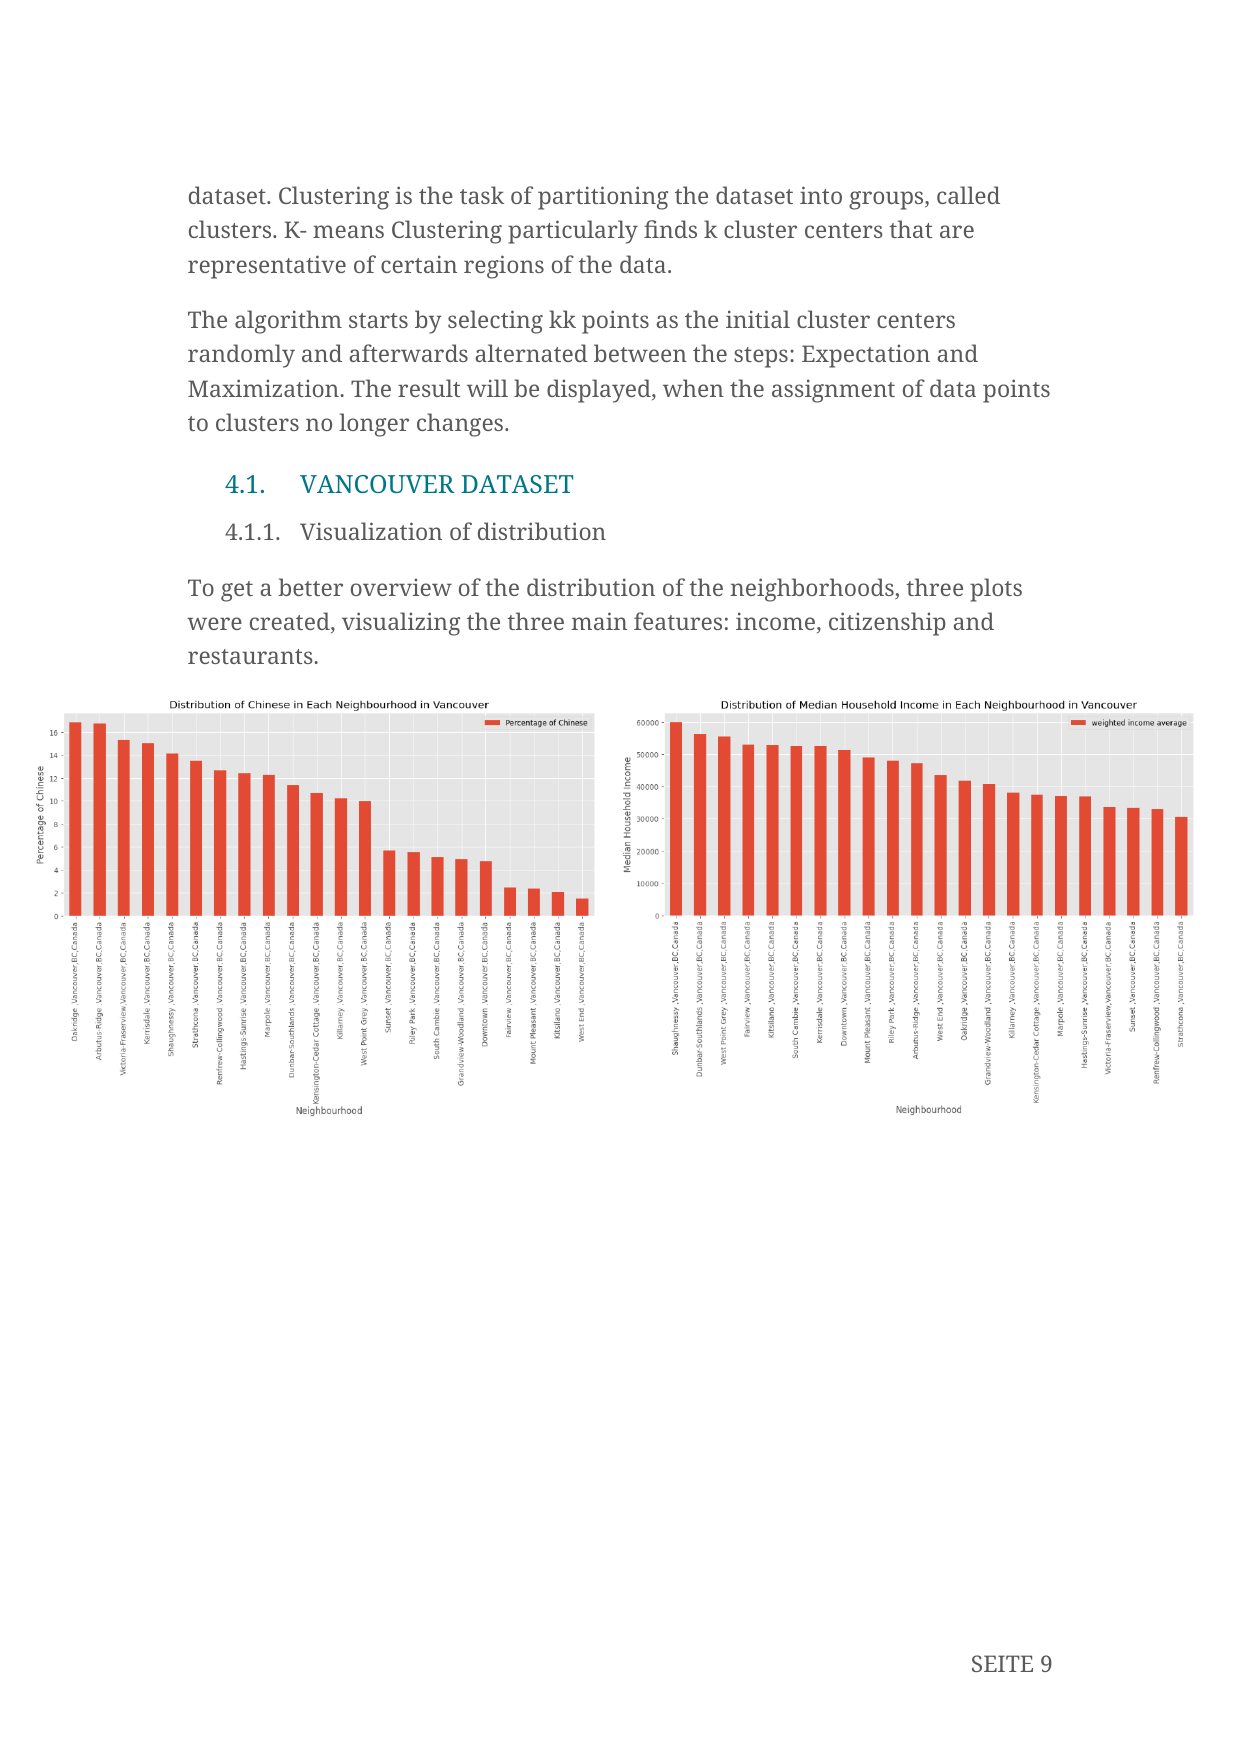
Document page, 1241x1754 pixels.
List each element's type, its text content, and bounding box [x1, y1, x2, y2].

picture [31, 695, 599, 1121]
picture [618, 695, 1198, 1120]
text To get a better overview of the distribution of the neighborhoods, three plots were created, visualizing the three main features: income, citizenship and restaurants. [187, 572, 1053, 672]
list Visualization of distribution [225, 516, 1053, 548]
subtitle vancouver dataset [225, 466, 1053, 501]
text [187, 180, 1053, 280]
text The algorithm starts by selecting kk points as the initial cluster centers randomly and afterwards alternated between the steps: Expectation and Maximization. The result will be displayed, when the assignment of data points to clusters no longer changes. [187, 304, 1053, 438]
